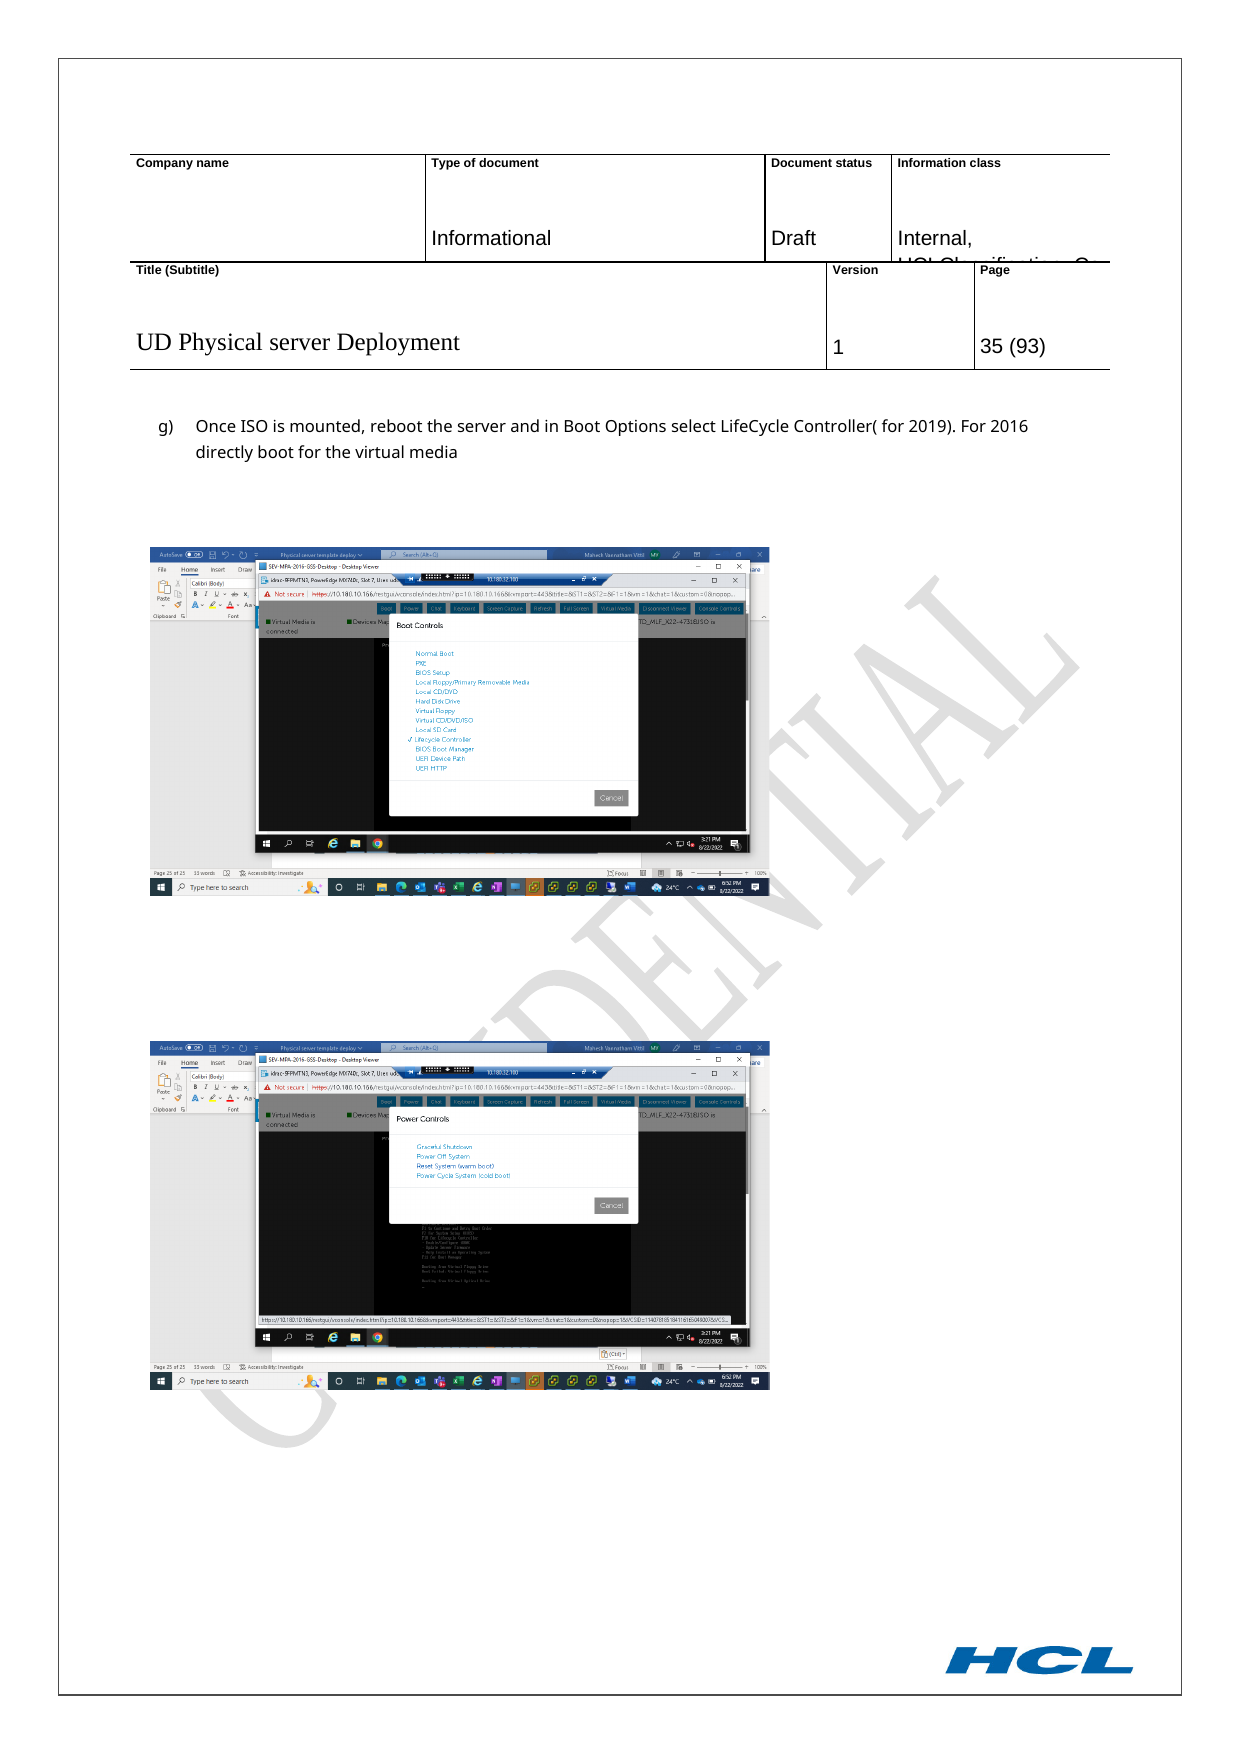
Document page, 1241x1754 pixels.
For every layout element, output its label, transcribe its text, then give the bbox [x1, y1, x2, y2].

picture [150, 1041, 770, 1390]
picture [940, 1646, 1135, 1677]
picture [150, 547, 770, 896]
list Once ISO is mounted, reboot the server and in Boot Options select LifeCycle Controller( for 2019). For 2016 directly boot for the virtual media [158, 415, 1090, 463]
